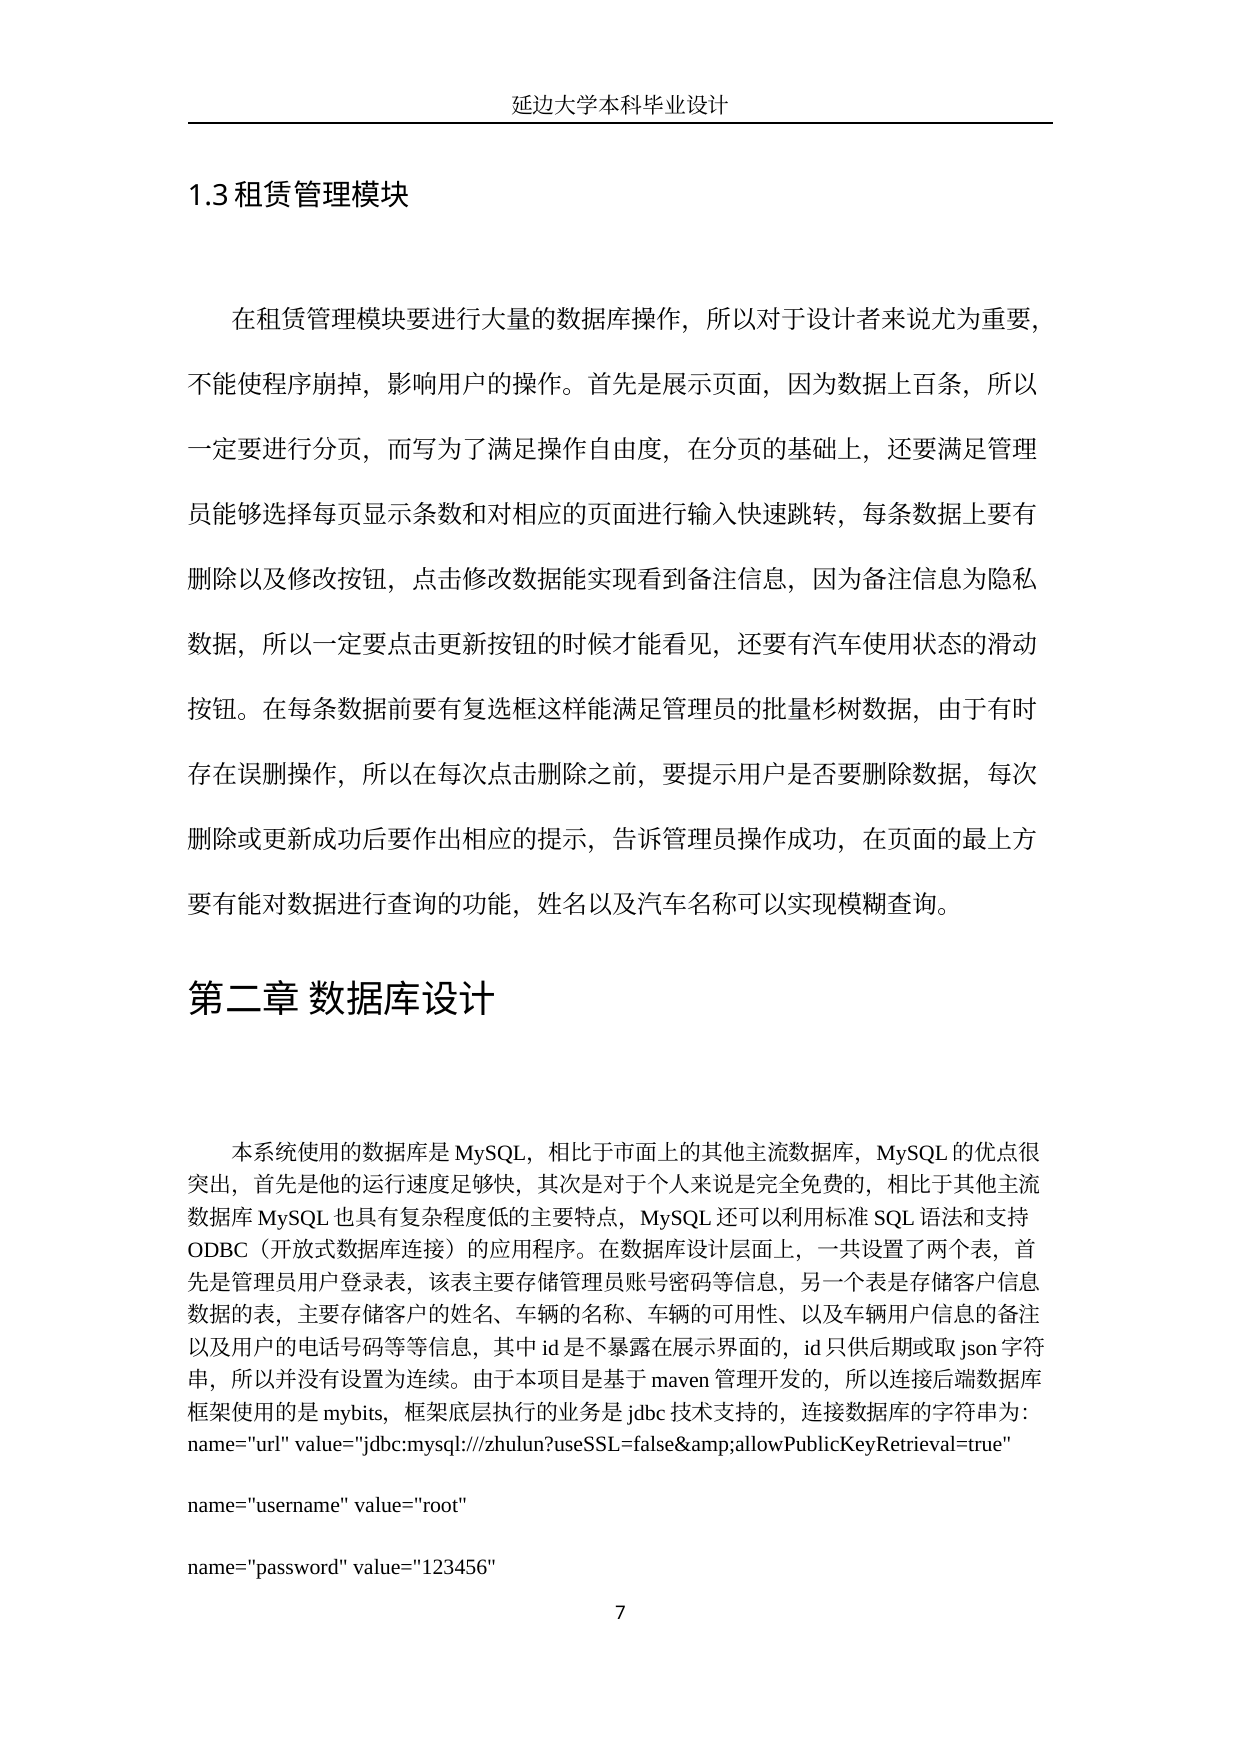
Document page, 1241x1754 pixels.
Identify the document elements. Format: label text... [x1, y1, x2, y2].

text 本系统使用的数据库是MySQL，相比于市面上的其他主流数据库，MySQL的优点很突出，首先是他的运行速度足够快，其次是对于个人来说是完全免费的，相比于其他主流数据库MySQL也具有复杂程度低的主要特点，MySQL还可以利用标准SQL语法和支持ODBC（开放式数据库连接）的应用程序。在数据库设计层面上，一共设置了两个表，首先是管理员用户登录表，该表主要存储管理员账号密码等信息，另一个表是存储客户信息数据的表，主要存储客户的姓名、车辆的名称、车辆的可用性、以及车辆用户信息的备注以及用户的电话号码等等信息，其中id是不暴露在展示界面的，id只供后期或取json字符串，所以并没有设置为连续。由于本项目是基于maven管理开发的，所以连接后端数据库框架使用的是mybits，框架底层执行的业务是jdbc技术支持的，连接数据库的字符串为：name="url" value="jdbc:mysql:///zhulun?useSSL=false&amp;allowPublicKeyRetrieval=true" [187, 1135, 1053, 1460]
subtitle 1.3租赁管理模块 [187, 160, 1053, 225]
text 在租赁管理模块要进行大量的数据库操作，所以对于设计者来说尤为重要，不能使程序崩掉，影响用户的操作。首先是展示页面，因为数据上百条，所以一定要进行分页，而写为了满足操作自由度，在分页的基础上，还要满足管理员能够选择每页显示条数和对相应的页面进行输入快速跳转，每条数据上要有删除以及修改按钮，点击修改数据能实现看到备注信息，因为备注信息为隐私数据，所以一定要点击更新按钮的时候才能看见，还要有汽车使用状态的滑动按钮。在每条数据前要有复选框这样能满足管理员的批量杉树数据，由于有时存在误删操作，所以在每次点击删除之前，要提示用户是否要删除数据，每次删除或更新成功后要作出相应的提示，告诉管理员操作成功，在页面的最上方要有能对数据进行查询的功能，姓名以及汽车名称可以实现模糊查询。 [187, 285, 1053, 935]
text name="username" value="root" [187, 1489, 1053, 1521]
subtitle 第二章 数据库设计 [187, 964, 1053, 1029]
text name="password" value="123456" [187, 1551, 1053, 1583]
